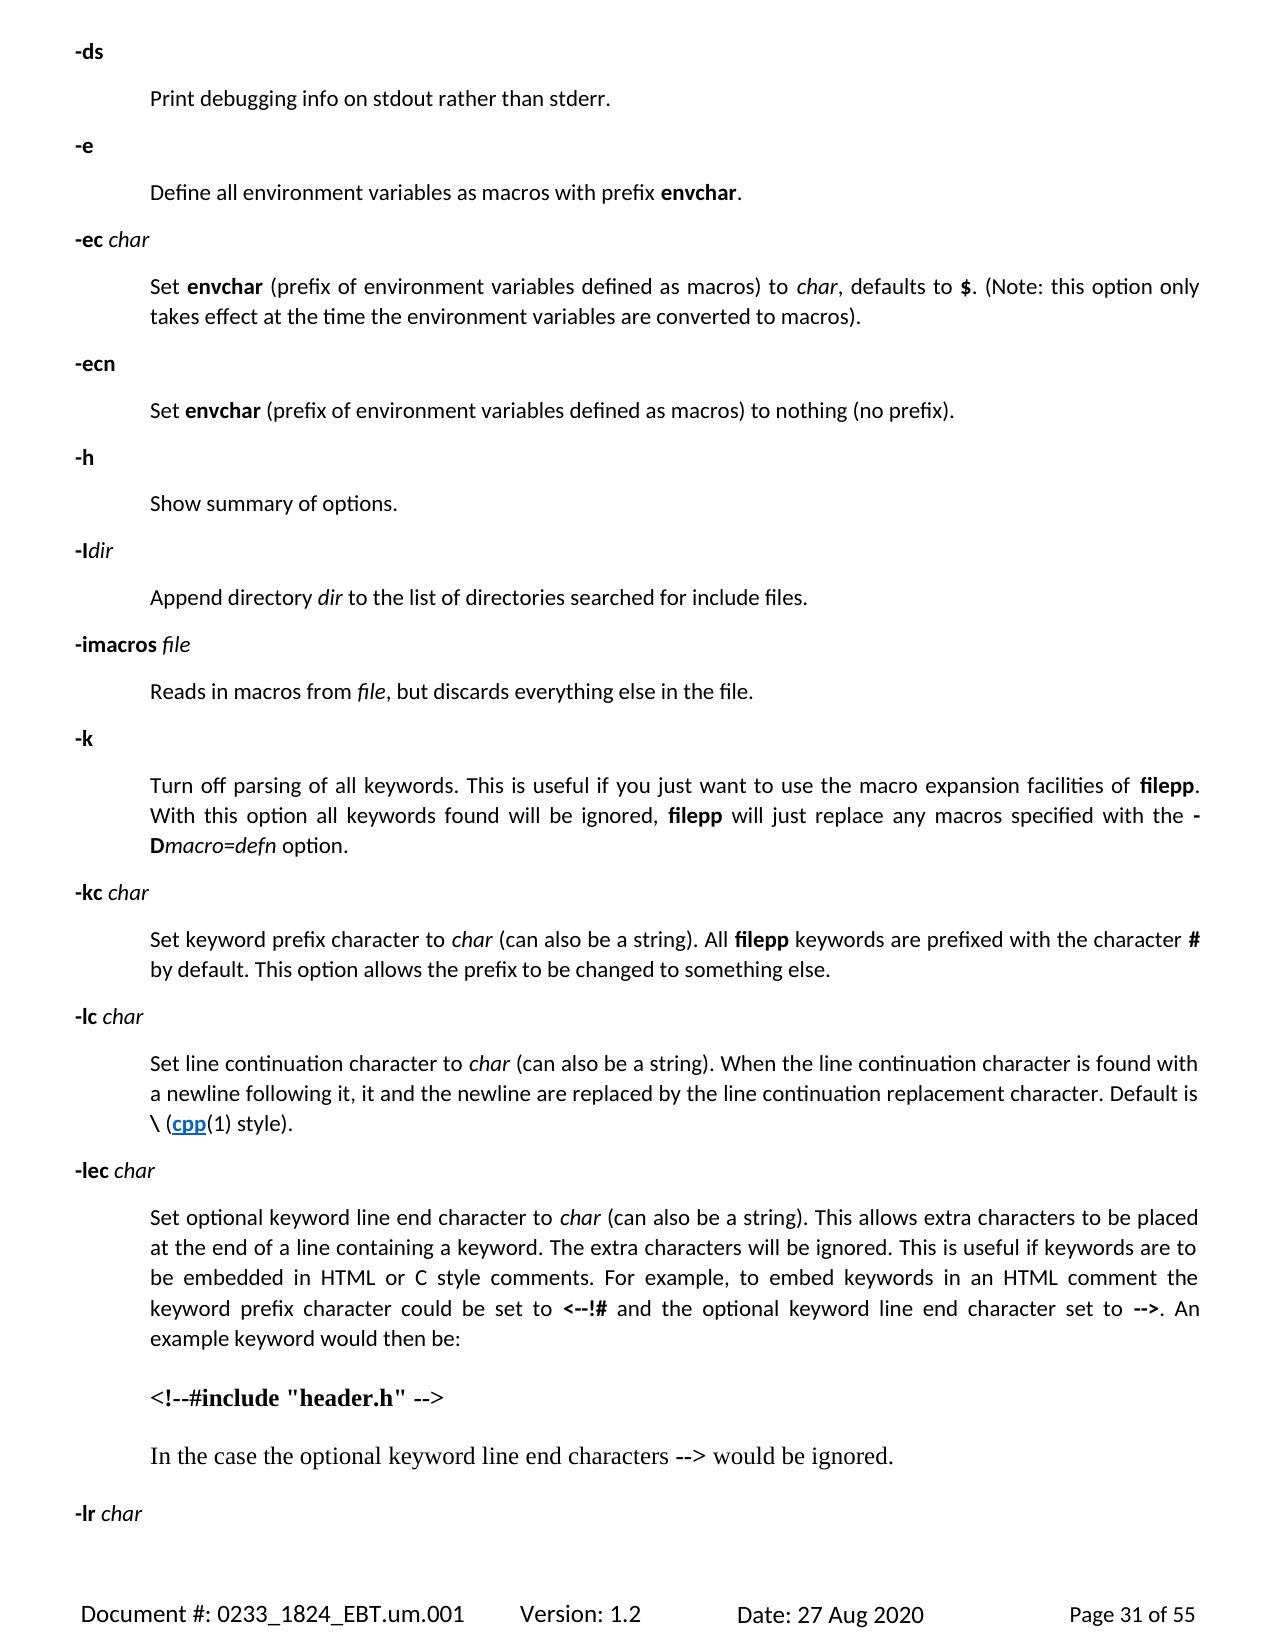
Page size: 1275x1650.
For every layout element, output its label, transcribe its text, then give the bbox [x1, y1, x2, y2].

text In the case the optional keyword line end characters --> would be ignored. [150, 1441, 1200, 1470]
text -ec char [75, 225, 1200, 253]
text -k [75, 724, 1200, 752]
text Set optional keyword line end character to char (can also be a string). This allows extra characters to be placed at the end of a line containing a keyword. The extra characters will be ignored. This is useful if keywords are to be embedded in HTML or C style comments. For example, to embed keywords in an HTML comment the keyword prefix character could be set to <--!# and the optional keyword line end character set to -->. An example keyword would then be: [150, 1203, 1200, 1352]
text Turn off parsing of all keywords. This is useful if you just want to use the macro expansion facilities of filepp. With this option all keywords found will be ignored, filepp will just replace any macros specified with the -Dmacro=defn option. [150, 771, 1200, 859]
text -ds [75, 37, 1200, 66]
text Set keyword prefix character to char (can also be a string). All filepp keywords are prefixed with the character # by default. This option allows the prefix to be changed to something else. [150, 925, 1200, 983]
text Define all environment variables as macros with prefix envchar. [150, 178, 1200, 206]
text Set line continuation character to char (can also be a string). When the line continuation character is found with a newline following it, it and the newline are replaced by the line continuation replacement character. Default is \ (cpp(1) style). [150, 1049, 1200, 1137]
text -kc char [75, 878, 1200, 906]
text Set envchar (prefix of environment variables defined as macros) to char, defaults to $. (Note: this option only takes effect at the time the environment variables are converted to macros). [150, 272, 1200, 330]
text -imacros file [75, 630, 1200, 658]
text -lc char [75, 1002, 1200, 1030]
text Reads in macros from file, but discards everything else in the file. [150, 677, 1200, 705]
text Append directory dir to the list of directories searched for include files. [150, 583, 1200, 611]
text -lr char [75, 1499, 1200, 1527]
text -lec char [75, 1156, 1200, 1184]
text Set envchar (prefix of environment variables defined as macros) to nothing (no prefix). [150, 396, 1200, 424]
text Print debugging info on stdout rather than stderr. [150, 84, 1200, 112]
text -ecn [75, 349, 1200, 377]
text -Idir [75, 536, 1200, 564]
text -e [75, 131, 1200, 159]
text <!--#include "header.h" --> [150, 1383, 1200, 1412]
text -h [75, 443, 1200, 471]
text Show summary of options. [150, 489, 1200, 518]
